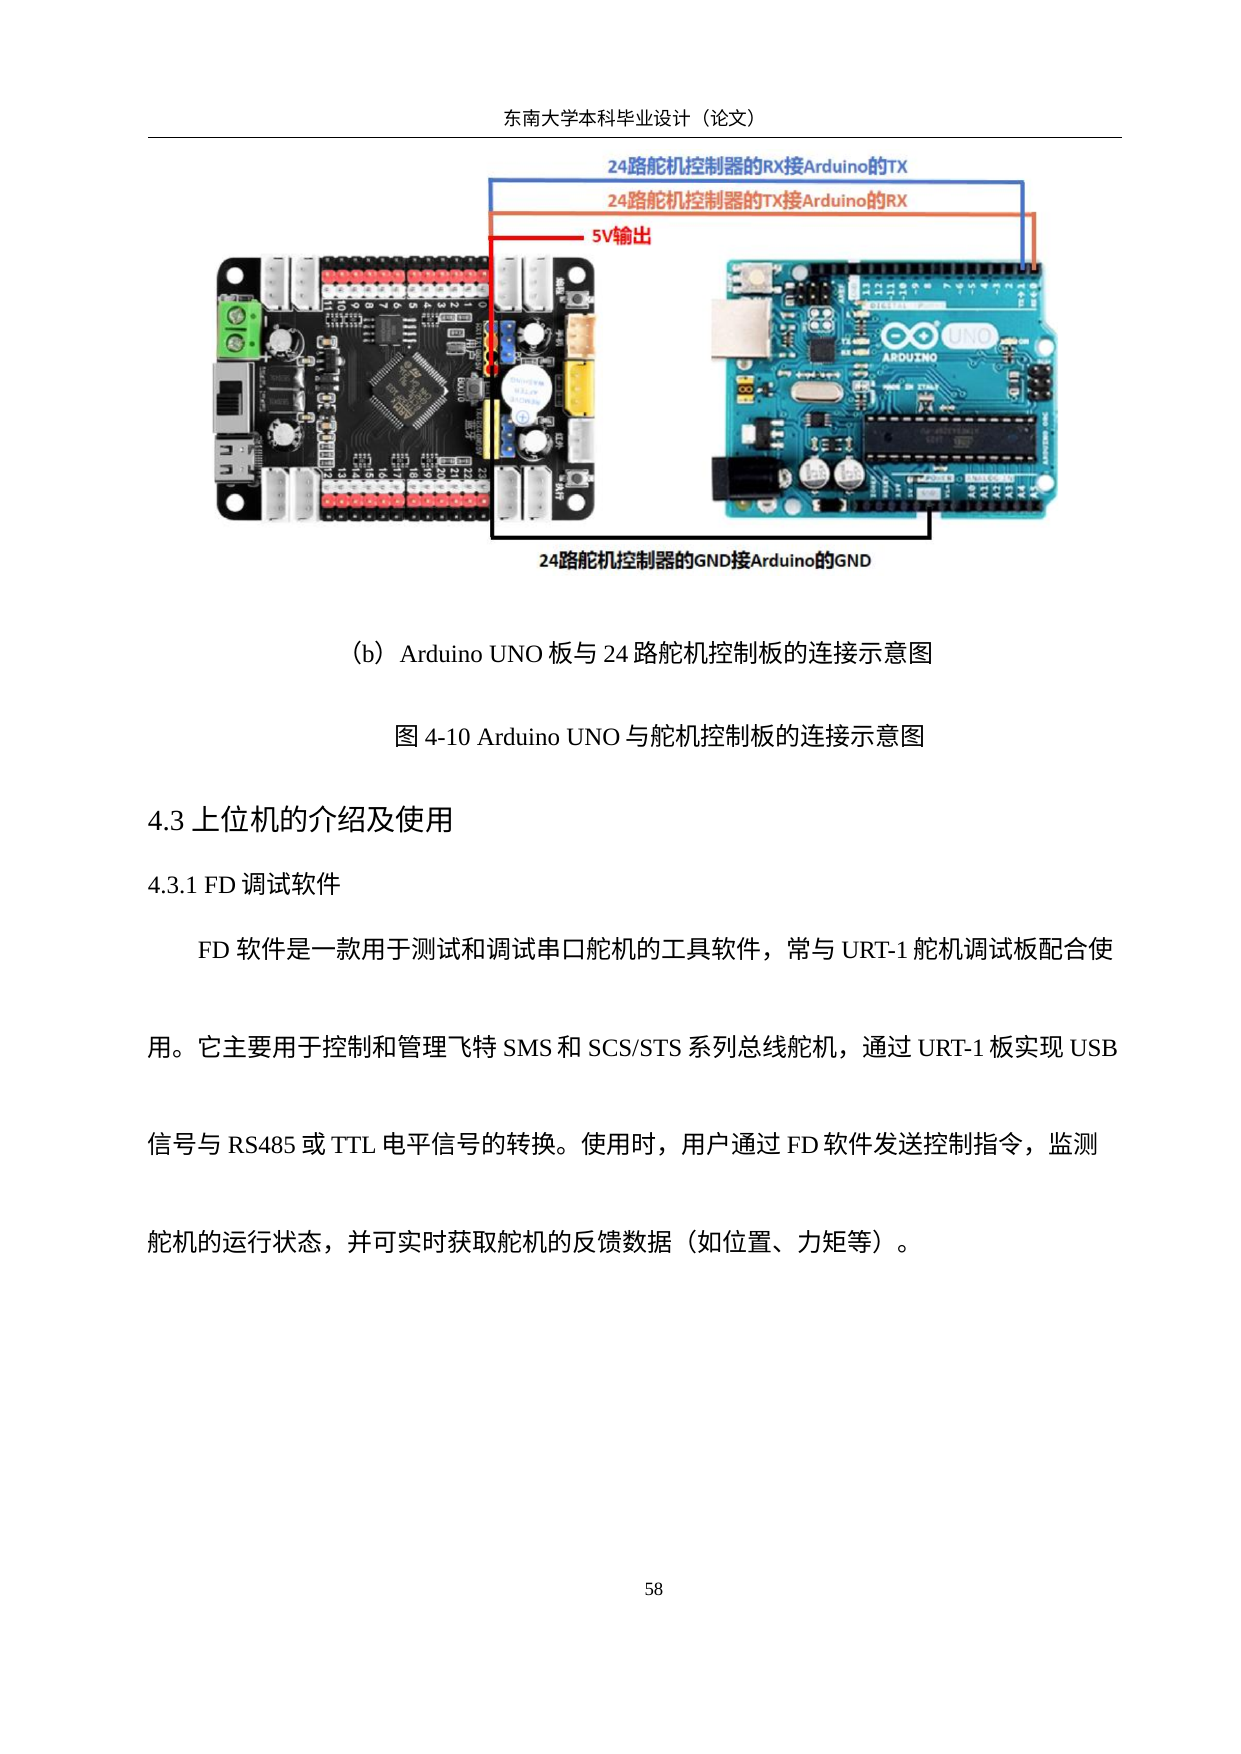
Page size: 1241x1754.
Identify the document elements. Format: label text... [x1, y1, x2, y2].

picture [211, 149, 1059, 578]
text 图4-10 Arduino UNO与舵机控制板的连接示意图 [148, 702, 1122, 767]
text 4.3 上位机的介绍及使用 [148, 785, 1122, 850]
text 4.3.1 FD调试软件 [148, 850, 1122, 915]
text （b）Arduino UNO板与24路舵机控制板的连接示意图 [148, 619, 1122, 684]
text FD 软件是一款用于测试和调试串口舵机的工具软件，常与URT-1舵机调试板配合使用。它主要用于控制和管理飞特SMS和SCS/STS系列总线舵机，通过URT-1板实现USB信号与RS485或TTL电平信号的转换。使用时，用户通过FD软件发送控制指令，监测舵机的运行状态，并可实时获取舵机的反馈数据（如位置、力矩等）。 [148, 915, 1122, 1273]
